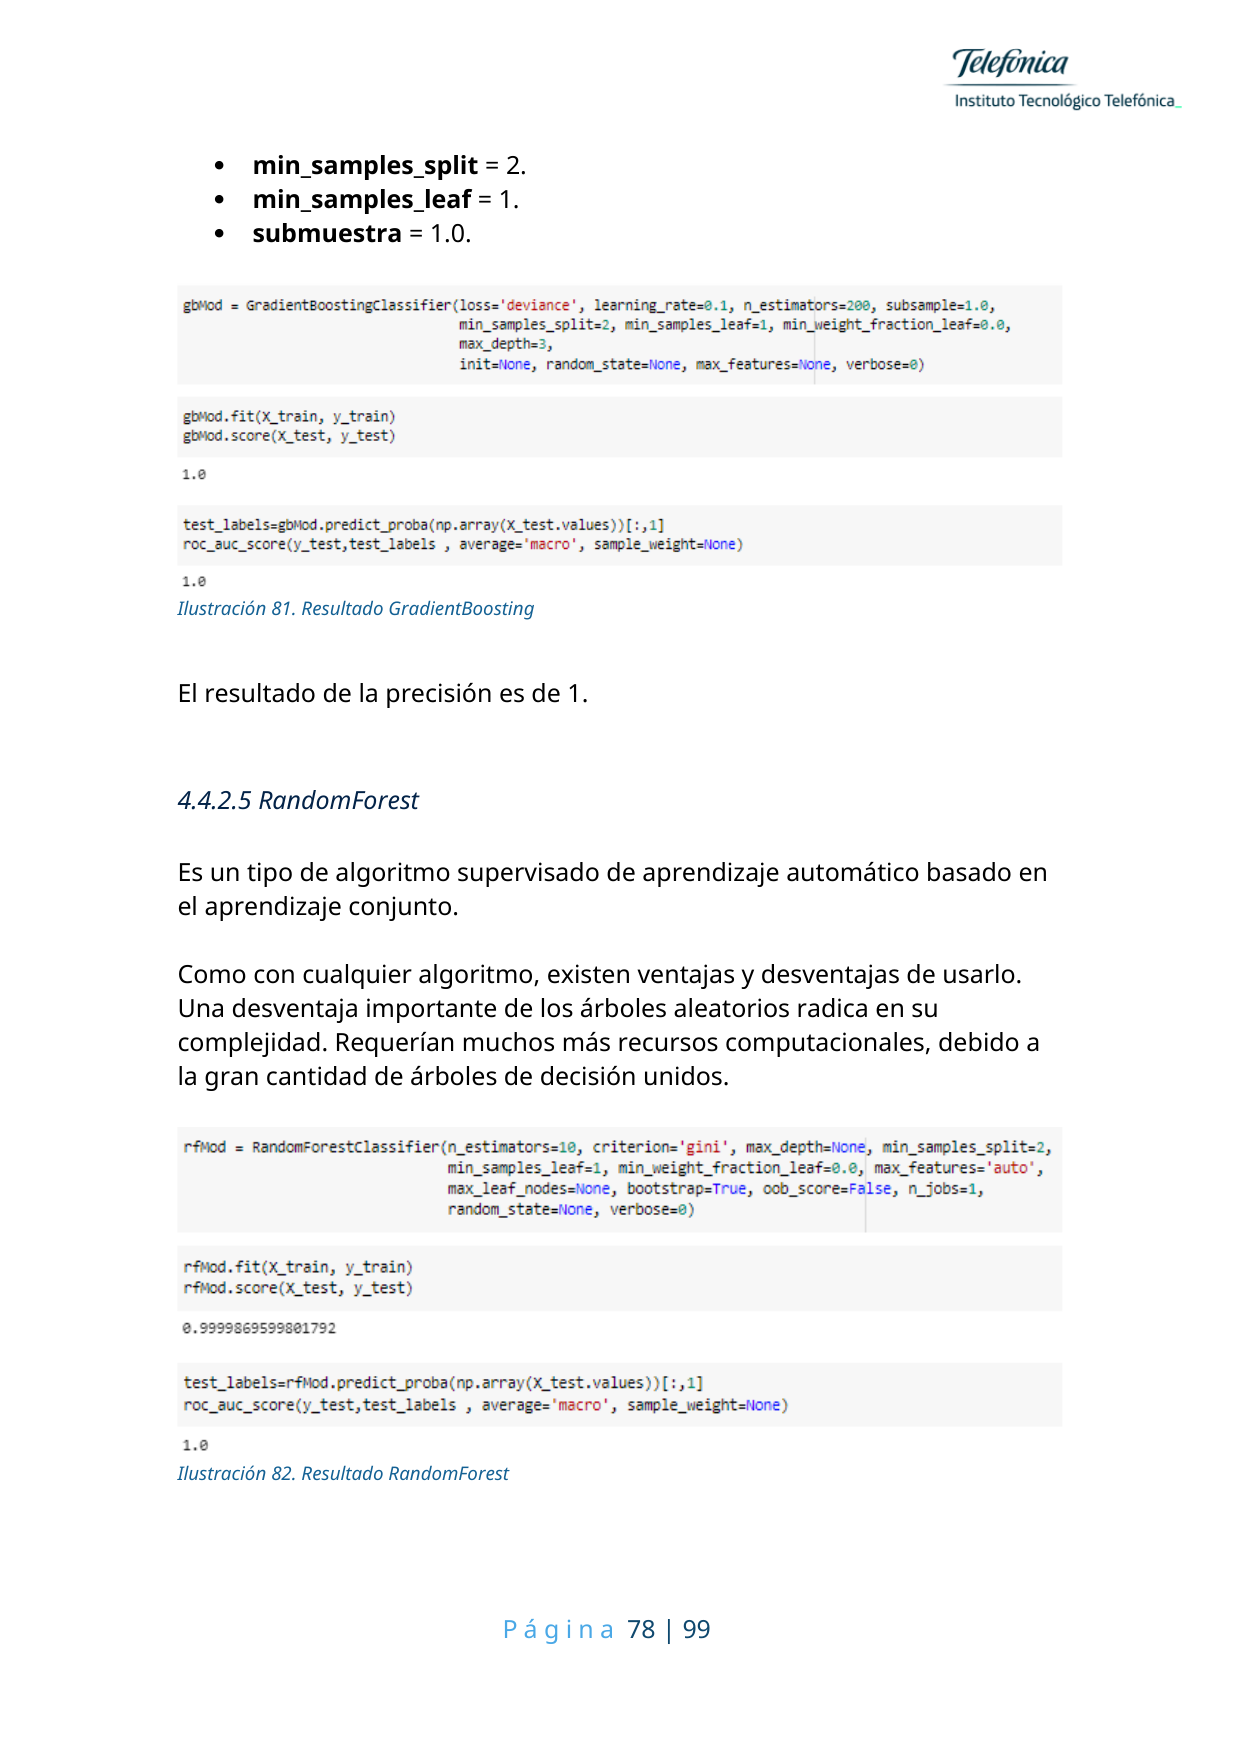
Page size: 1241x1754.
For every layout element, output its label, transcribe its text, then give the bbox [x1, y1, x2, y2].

text El resultado de la precisión es de 1. [177, 676, 1063, 710]
picture [177, 283, 1063, 596]
list min_samples_leaf = 1. [215, 182, 1063, 216]
list min_samples_split = 2. [215, 148, 1063, 182]
subtitle 4.4.2.5 RandomForest [177, 782, 1063, 816]
text Es un tipo de algoritmo supervisado de aprendizaje automático basado en el aprendizaje conjunto. [177, 854, 1063, 923]
text Como con cualquier algoritmo, existen ventajas y desventajas de usarlo. Una desventaja importante de los árboles aleatorios radica en su complejidad. Requerían muchos más recursos computacionales, debido a la gran cantidad de árboles de decisión unidos. [177, 957, 1063, 1093]
picture [177, 1127, 1063, 1461]
picture [892, 21, 1215, 128]
list submuestra = 1.0. [215, 216, 1063, 250]
